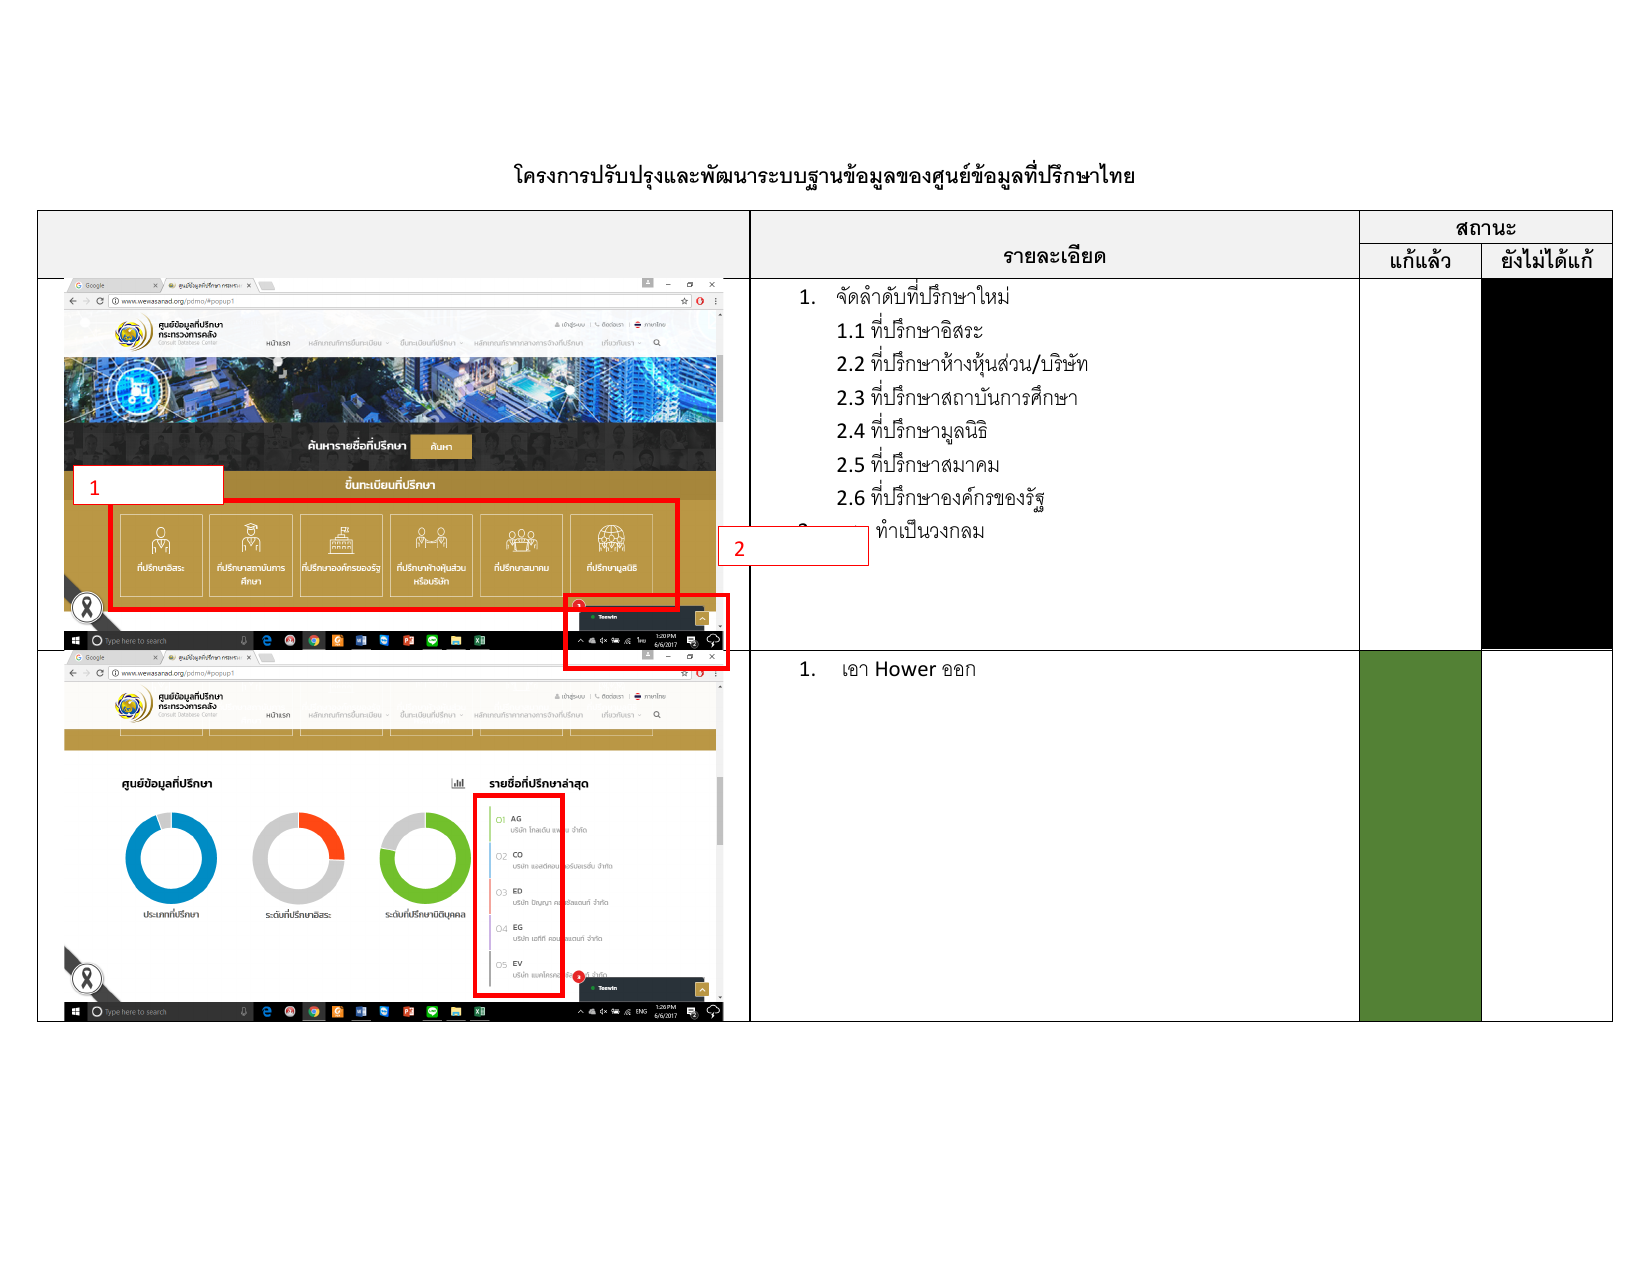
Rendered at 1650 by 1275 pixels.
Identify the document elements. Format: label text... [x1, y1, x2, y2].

table_cell [38, 279, 64, 649]
table_header สถานะ [1360, 211, 1612, 243]
table_cell [1482, 279, 1612, 649]
picture [113, 503, 675, 607]
table_cell [724, 566, 749, 649]
table_cell เอา Hower ออก [751, 651, 1359, 1021]
table_cell แก้แล้ว [1360, 244, 1481, 278]
table_cell [1360, 651, 1481, 1021]
picture [568, 597, 675, 607]
text โครงการปรับปรุงและพัฒนาระบบฐานข้อมูลของศูนย์ข้อมูลที่ปรึกษาไทย [150, 159, 1500, 191]
table_header [38, 211, 749, 278]
table_cell [724, 279, 749, 526]
picture [64, 278, 724, 1021]
table_header รายละเอียด [751, 211, 1359, 278]
table_cell [1360, 279, 1481, 649]
picture [568, 597, 724, 666]
table_cell จัดลำดับที่ปรึกษาใหม่ 1.1 ที่ปรึกษาอิสระ 2.2 ที่ปรึกษาห้างหุ้นส่วน/บริษัท 2.3 ที่ปรึกษาสถาบันการศึกษา 2.4 ที่ปรึกษามูลนิธิ 2.5 ที่ปรึกษาสมาคม 2.6 ที่ปรึกษาองค์กรของรัฐ 2. แชท ทำเป็นวงกลม [751, 279, 1359, 649]
table_cell ยังไม่ได้แก้ [1482, 244, 1612, 278]
table_cell [38, 651, 64, 1021]
table_cell [1482, 651, 1612, 1021]
table_cell [724, 651, 749, 1021]
